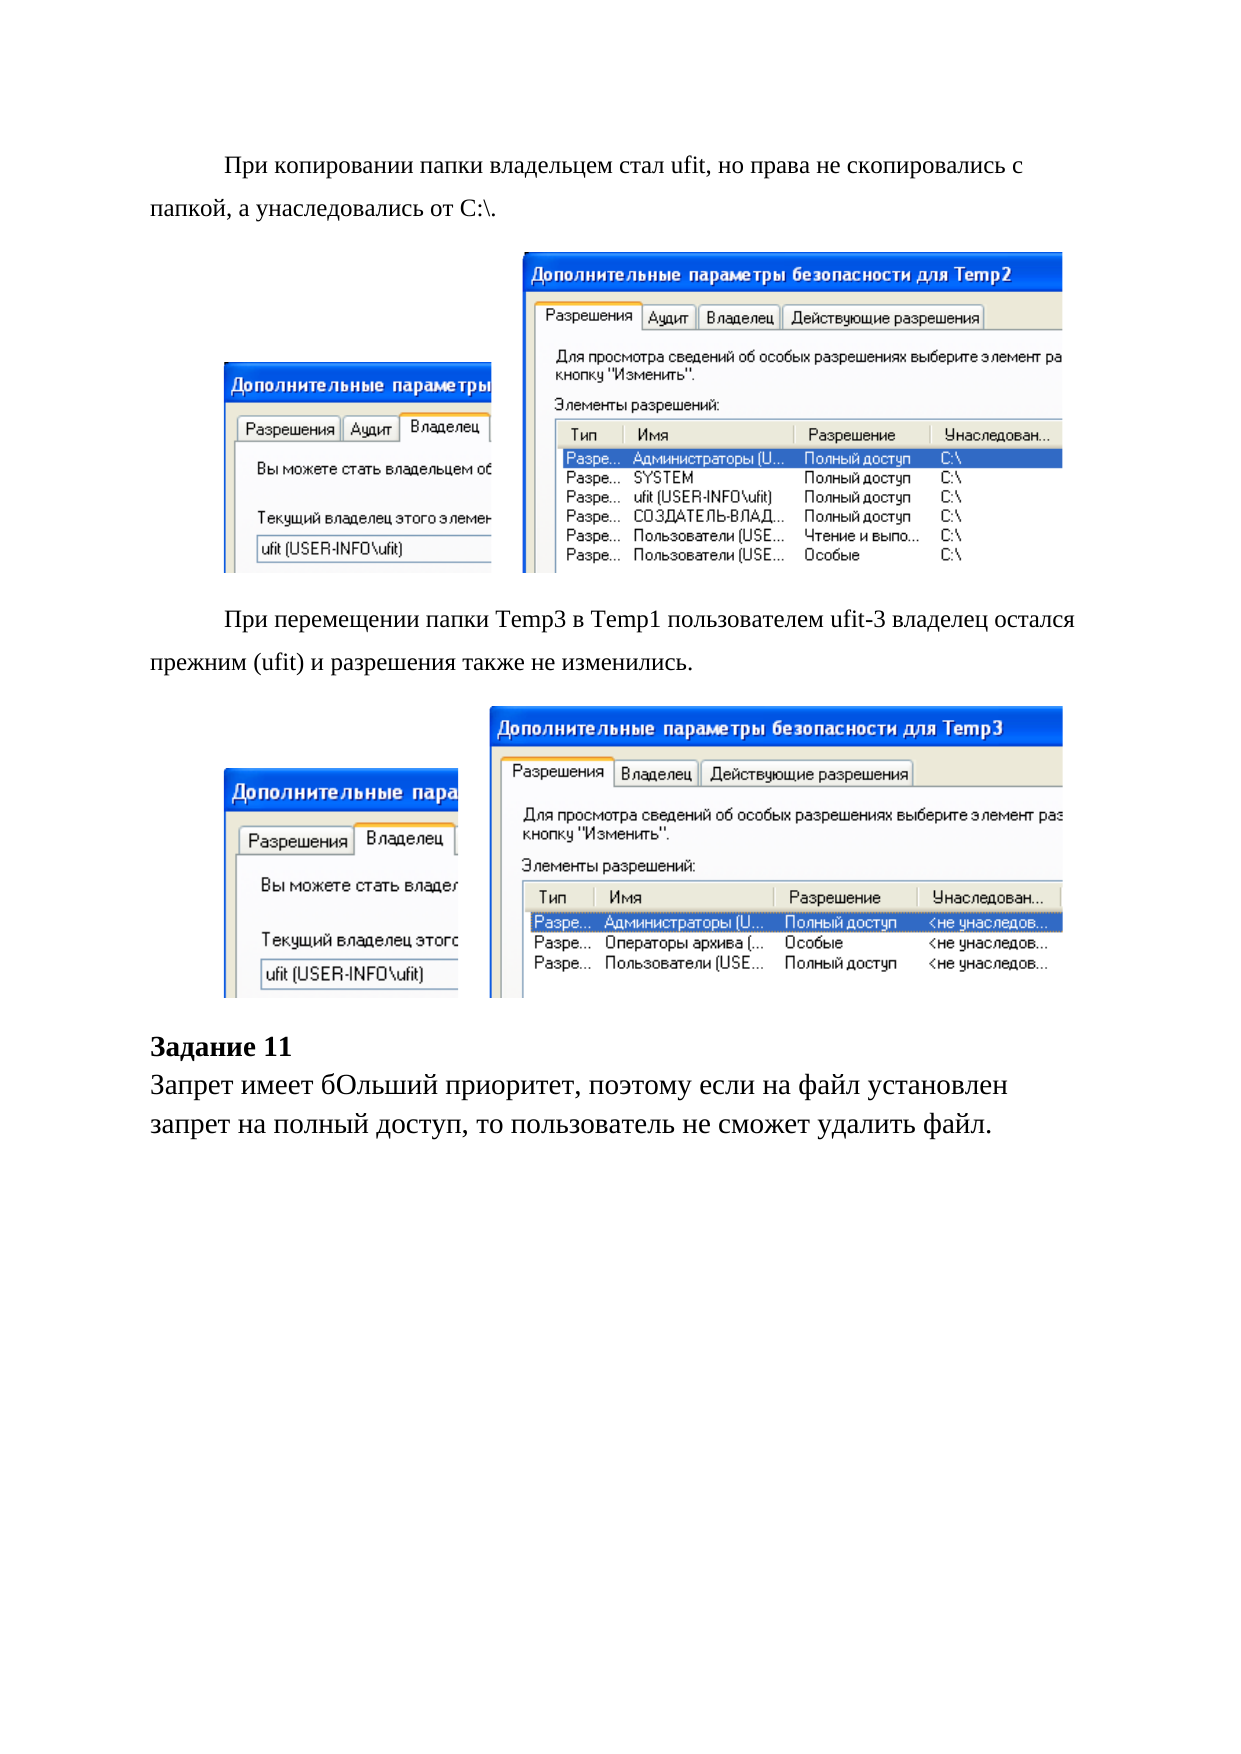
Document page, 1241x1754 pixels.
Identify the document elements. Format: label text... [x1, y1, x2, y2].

text Задание 11 [150, 1029, 1090, 1062]
picture [223, 362, 492, 573]
text Запрет имеет бОльший приоритет, поэтому если на файл установлен запрет на полный доступ, то пользователь не сможет удалить файл. [150, 1067, 1090, 1139]
picture [522, 252, 1063, 573]
picture [489, 706, 1063, 998]
picture [223, 768, 459, 998]
text При перемещении папки Temp3 в Temp1 пользователем ufit-3 владелец остался прежним (ufit) и разрешения также не изменились. [150, 604, 1090, 676]
text При копировании папки владельцем стал ufit, но права не скопировались с папкой, а унаследовались от C:\. [150, 150, 1090, 222]
